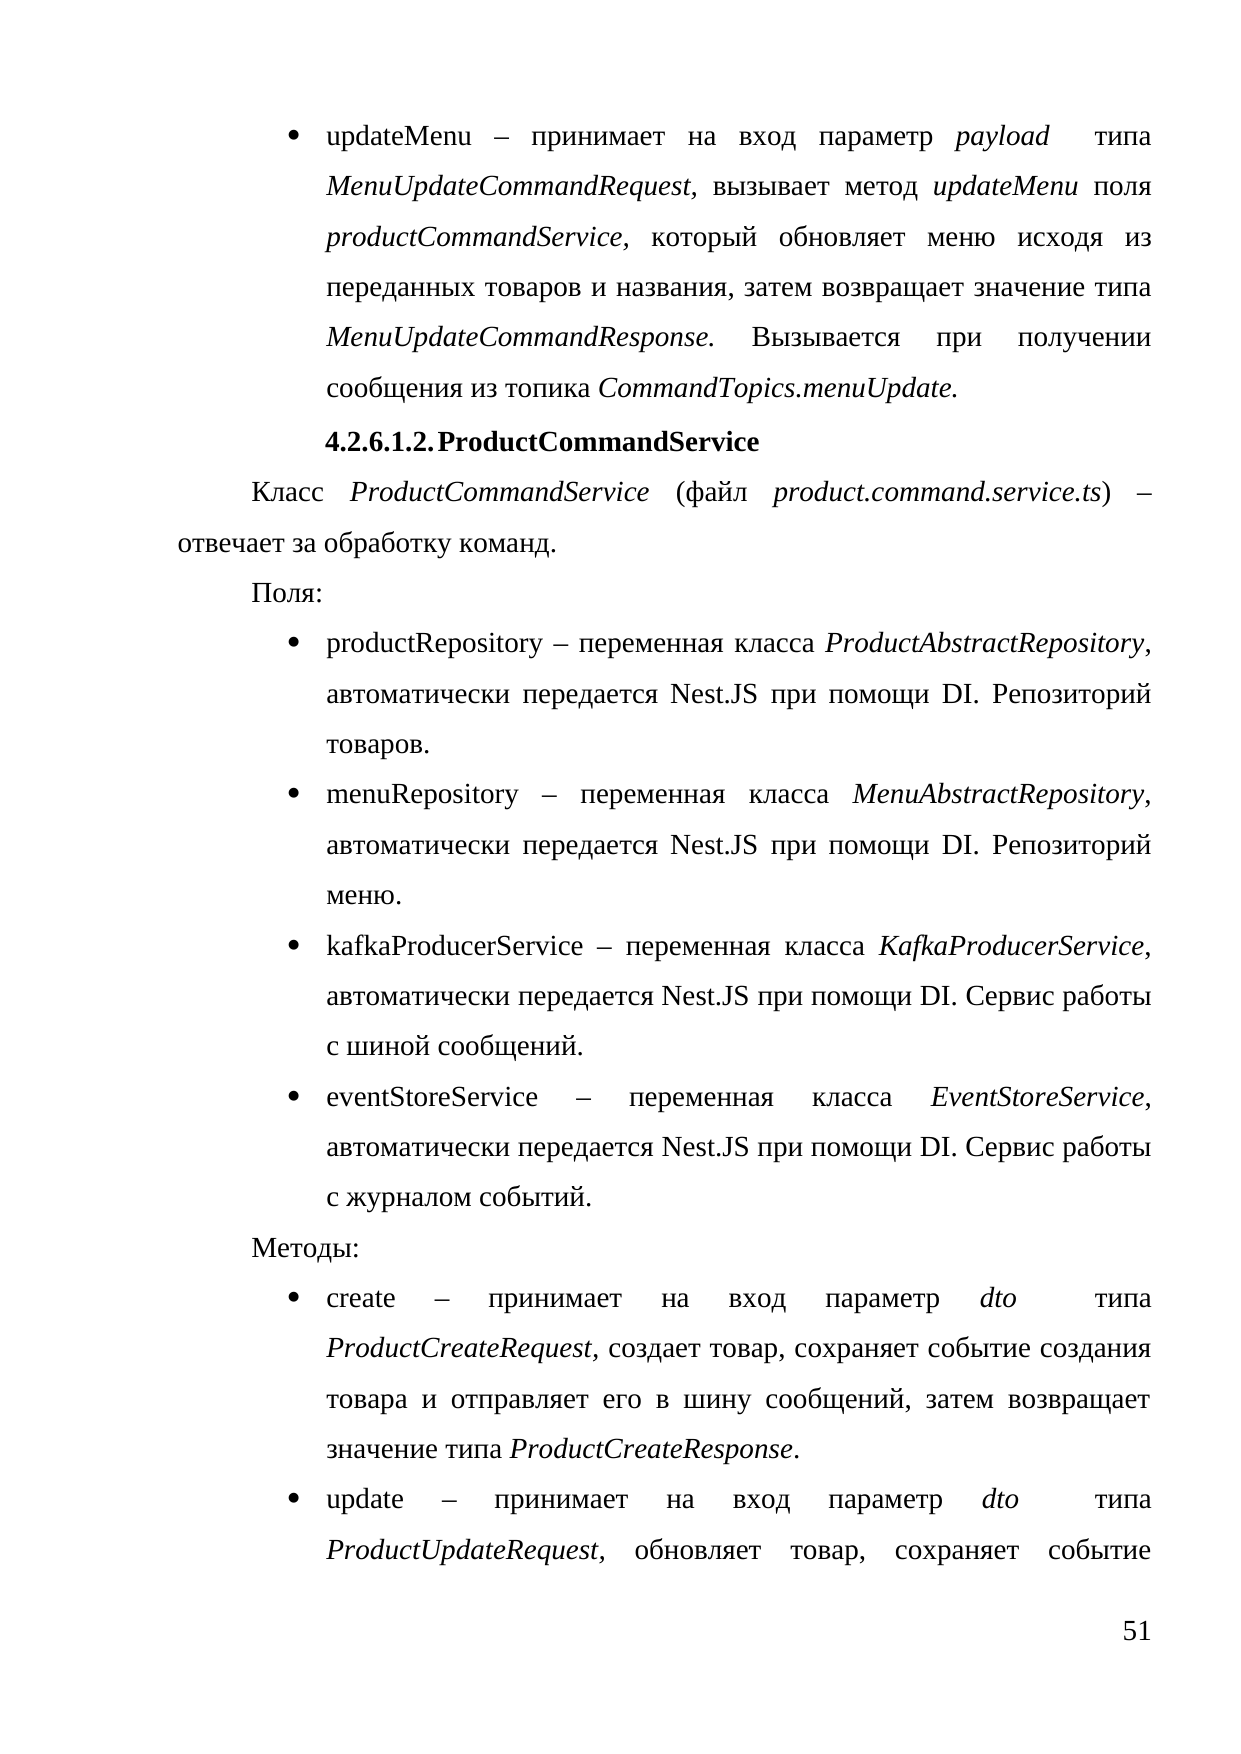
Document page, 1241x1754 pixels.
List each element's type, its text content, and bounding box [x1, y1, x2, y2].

text Методы: [177, 1230, 1152, 1263]
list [288, 1481, 1152, 1565]
list updateMenu – принимает на вход параметр payload типа MenuUpdateCommandRequest, вызывает метод updateMenu поля productCommandService, который обновляет меню исходя из переданных товаров и названия, затем возвращает значение типа MenuUpdateCommandResponse. Вызывается при получении сообщения из топика CommandTopics.menuUpdate. [288, 118, 1152, 403]
list productRepository – переменная класса ProductAbstractRepository, автоматически передается Nest.JS при помощи DI. Репозиторий товаров. [288, 626, 1152, 760]
subtitle ProductCommandService [325, 424, 1152, 458]
list kafkaProducerService – переменная класса KafkaProducerService, автоматически передается Nest.JS при помощи DI. Сервис работы с шиной сообщений. [288, 928, 1152, 1062]
list eventStoreService – переменная класса EventStoreService, автоматически передается Nest.JS при помощи DI. Сервис работы с журналом событий. [288, 1079, 1152, 1213]
list create – принимает на вход параметр dto типа ProductCreateRequest, создает товар, сохраняет событие создания товара и отправляет его в шину сообщений, затем возвращает значение типа ProductCreateResponse. [288, 1280, 1152, 1464]
text Класс ProductCommandService (файл product.command.service.ts) – отвечает за обработку команд. [177, 474, 1152, 558]
text Поля: [177, 575, 1152, 609]
list menuRepository – переменная класса MenuAbstractRepository, автоматически передается Nest.JS при помощи DI. Репозиторий меню. [288, 777, 1152, 911]
